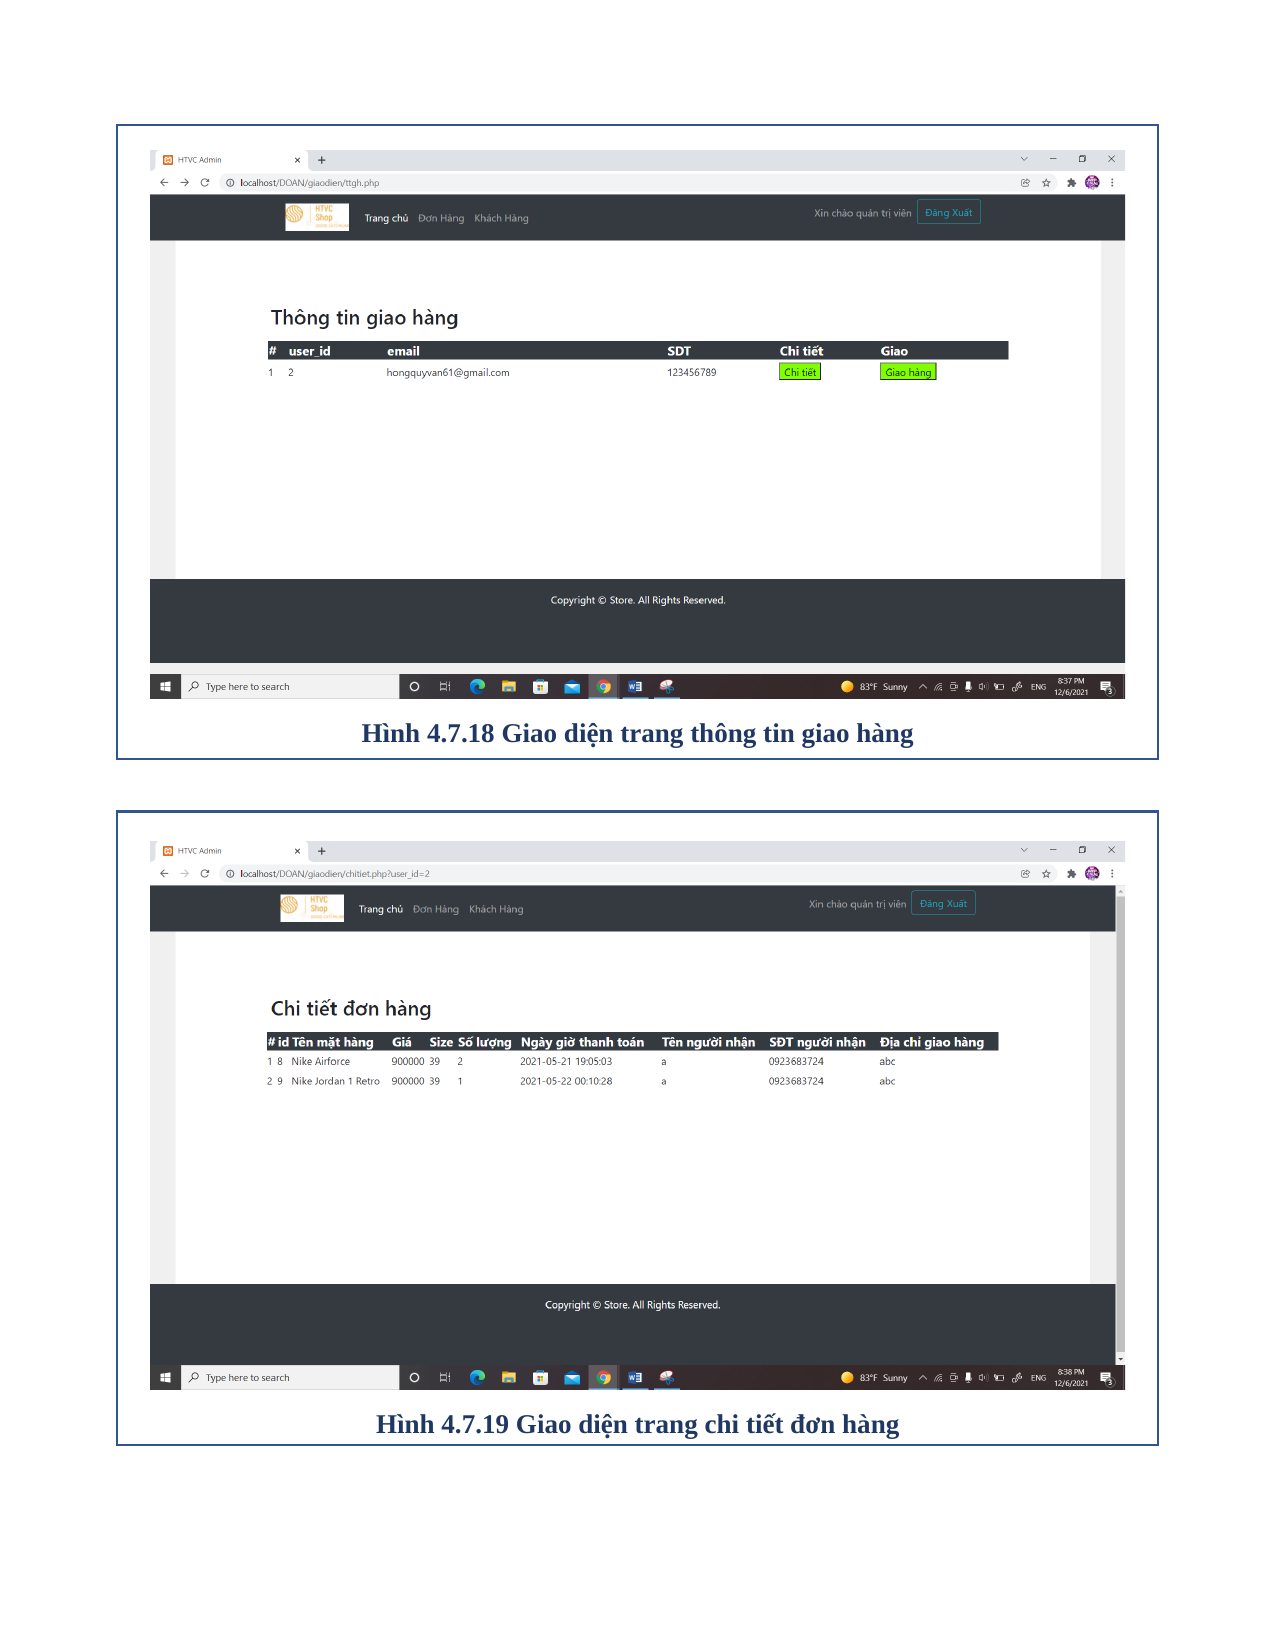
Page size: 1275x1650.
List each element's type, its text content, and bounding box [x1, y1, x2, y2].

picture [150, 841, 1125, 1390]
subtitle Hình 4.7.19 Giao diện trang chi tiết đơn hàng [150, 1408, 1125, 1439]
subtitle Hình 4.7.18 Giao diện trang thông tin giao hàng [150, 717, 1125, 748]
picture [150, 150, 1125, 699]
